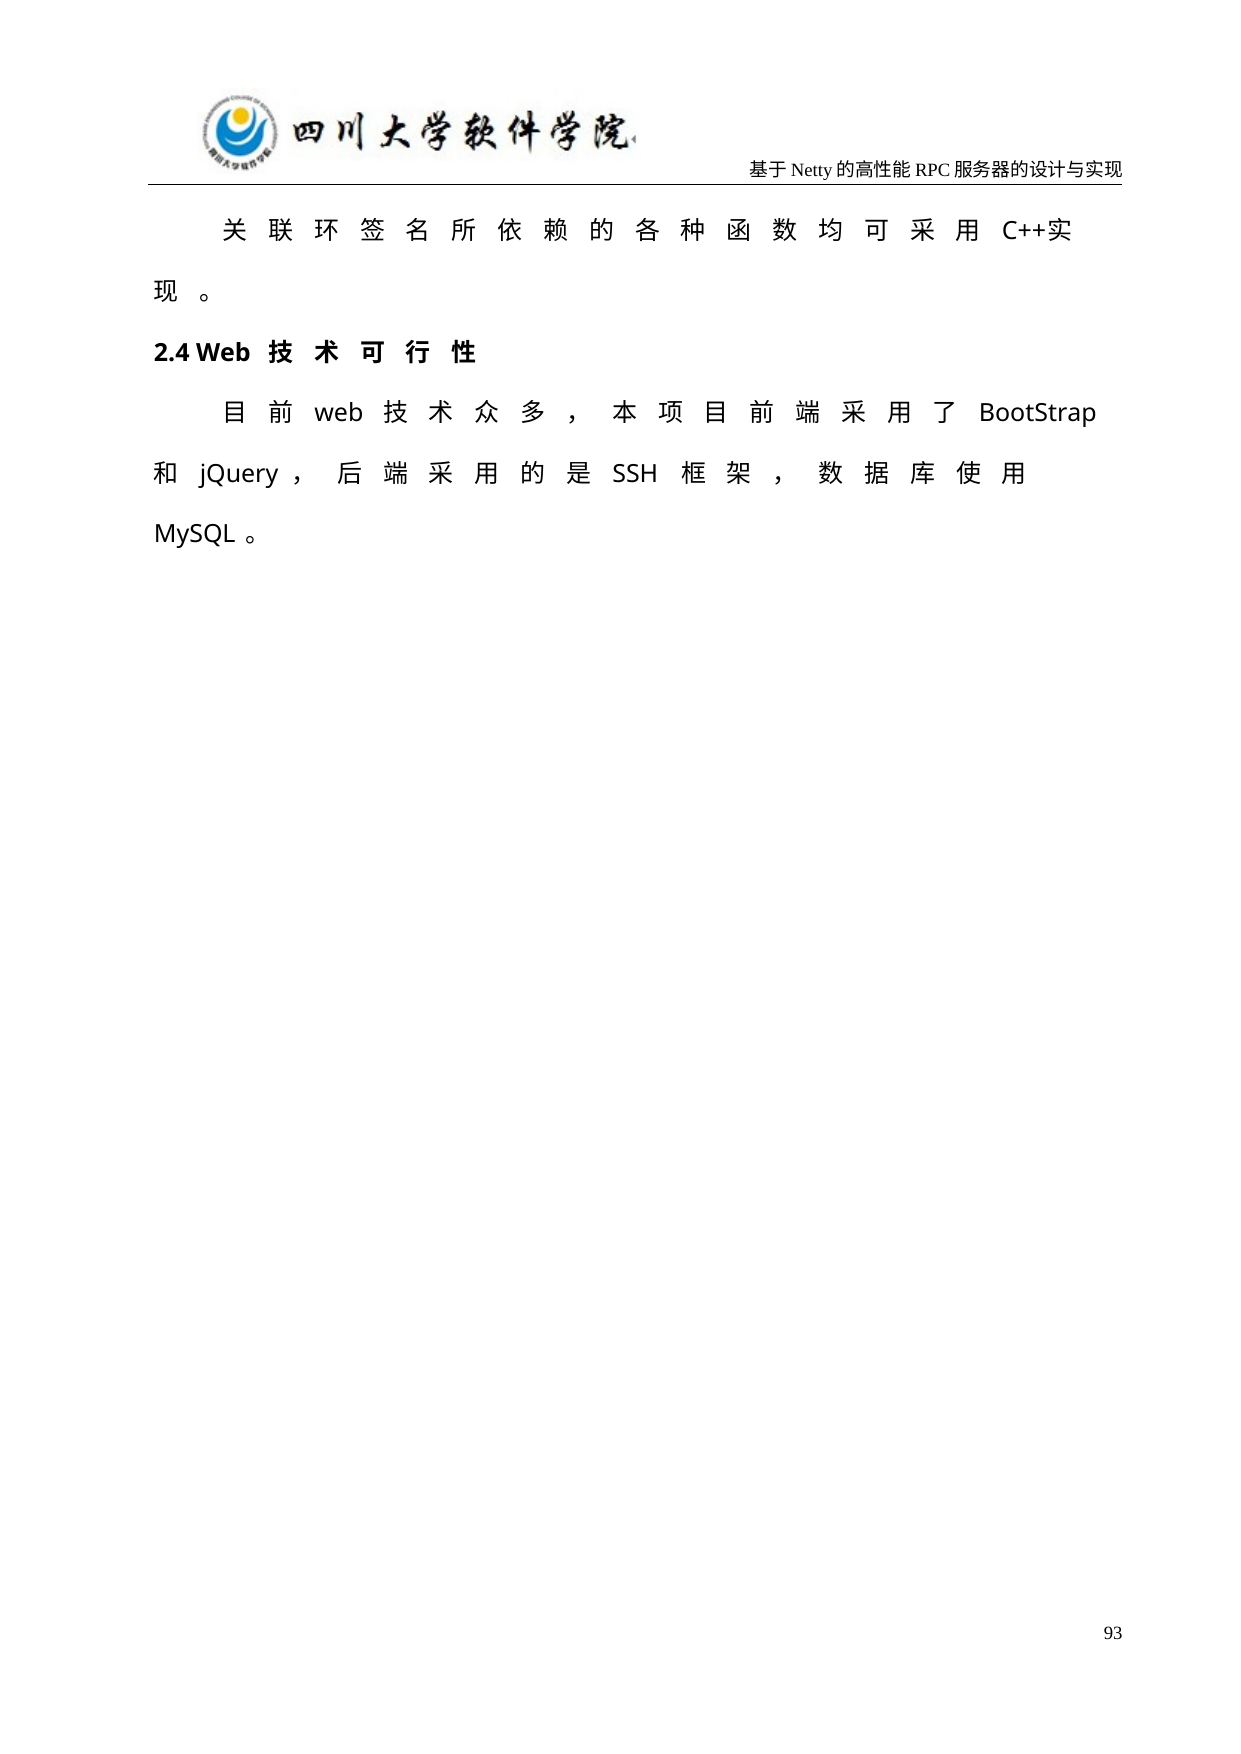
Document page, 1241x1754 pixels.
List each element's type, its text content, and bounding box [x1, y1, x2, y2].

picture [197, 88, 639, 177]
text 关联环签名所依赖的各种函数均可采用C++实现。 [154, 198, 1116, 320]
text 2.4 Web技术可行性 [154, 320, 1116, 380]
text 目前web技术众多，本项目前端采用了BootStrap和jQuery，后端采用的是SSH框架，数据库使用MySQL。 [154, 380, 1116, 562]
